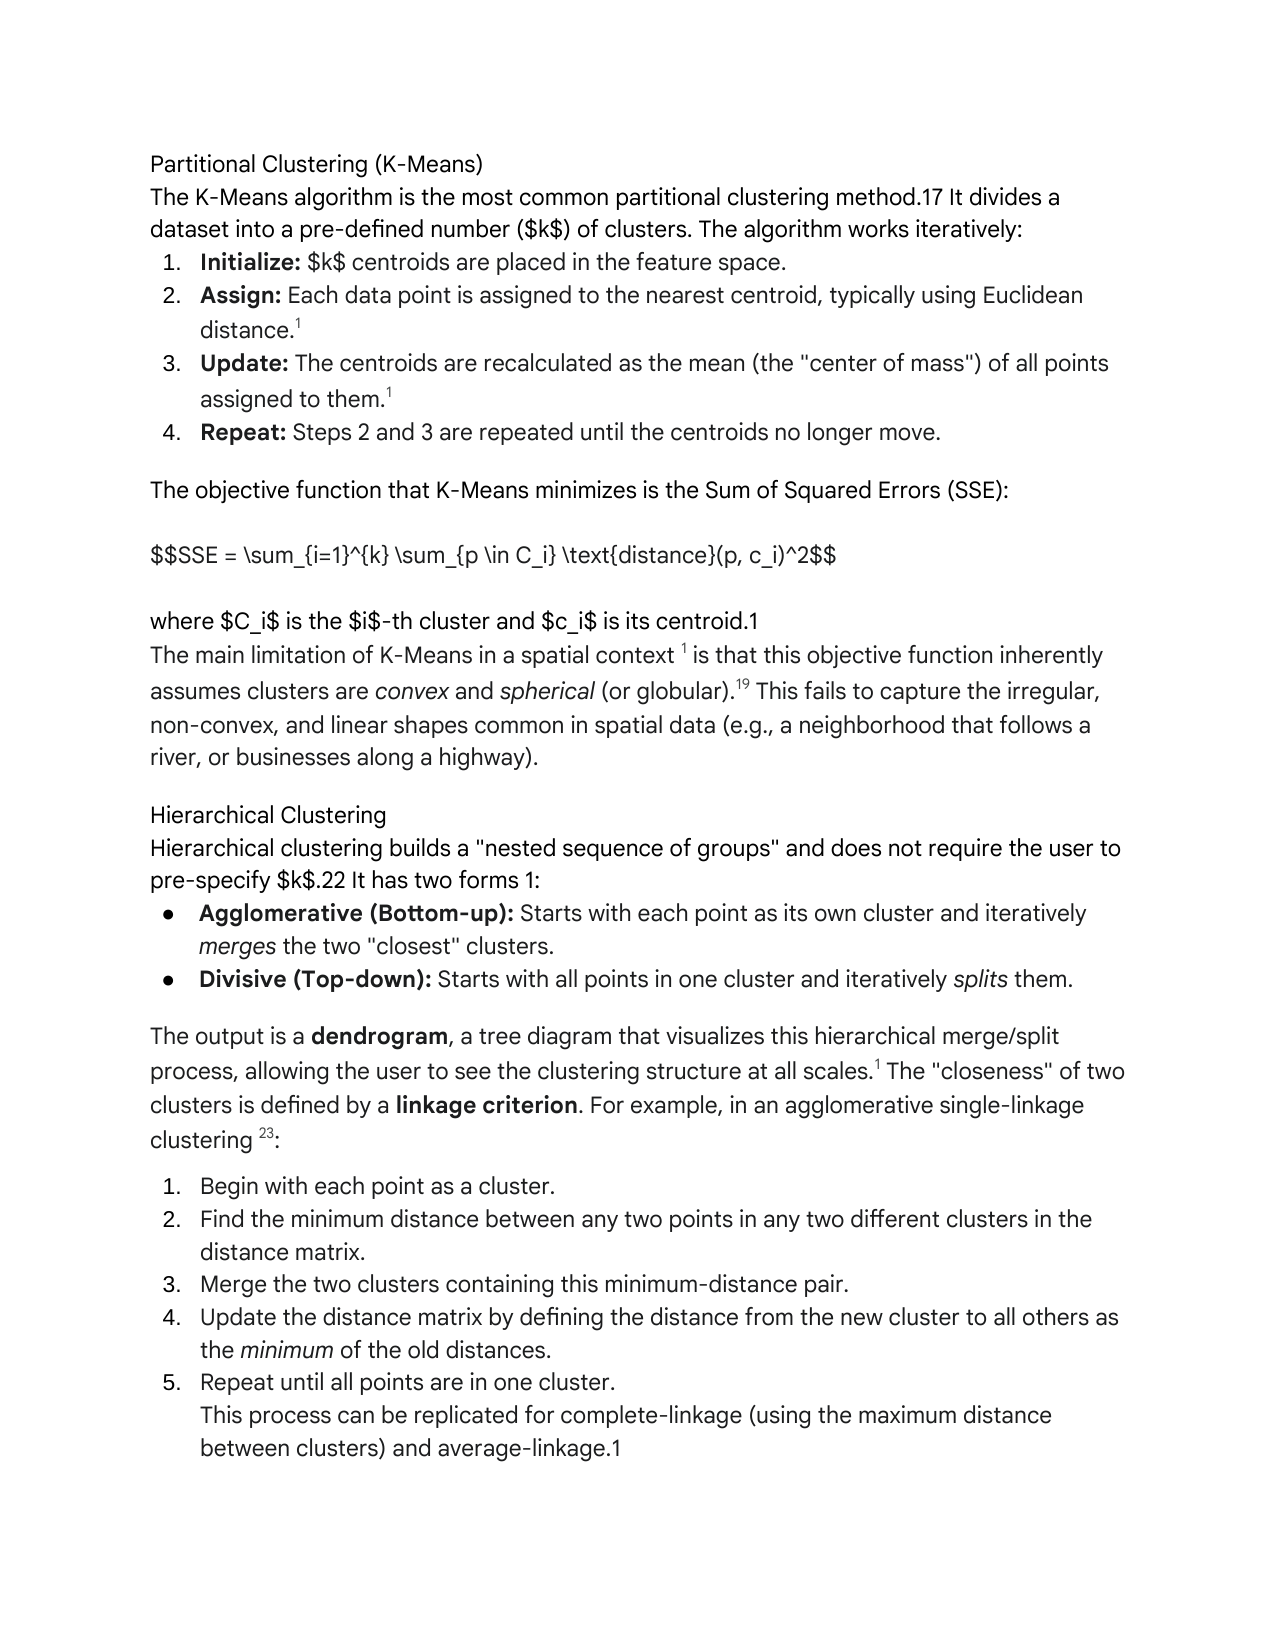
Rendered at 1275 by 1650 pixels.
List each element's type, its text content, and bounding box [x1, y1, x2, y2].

text Partitional Clustering (K-Means) [150, 150, 1125, 179]
list Repeat: Steps 2 and 3 are repeated until the centroids no longer move. [162, 418, 1125, 447]
list Find the minimum distance between any two points in any two different clusters in the distance matrix. [162, 1205, 1125, 1266]
text Hierarchical Clustering [150, 801, 1125, 830]
list Update: The centroids are recalculated as the mean (the "center of mass") of all points assigned to them.1 [162, 350, 1125, 414]
list Begin with each point as a cluster. [162, 1172, 1125, 1201]
text Hierarchical clustering builds a "nested sequence of groups" and does not require the user to pre-specify $k$.22 It has two forms 1: [150, 834, 1125, 895]
text The K-Means algorithm is the most common partitional clustering method.17 It divides a dataset into a pre-defined number ($k$) of clusters. The algorithm works iteratively: [150, 183, 1125, 244]
list Initialize: $k$ centroids are placed in the feature space. [162, 248, 1125, 277]
list Agglomerative (Bottom-up): Starts with each point as its own cluster and iteratively merges the two "closest" clusters. [161, 899, 1125, 961]
list Assign: Each data point is assigned to the nearest centroid, typically using Euclidean distance.1 [162, 281, 1125, 345]
text $$SSE = \sum_{i=1}^{k} \sum_{p \in C_i} \text{distance}(p, c_i)^2$$ [150, 542, 1125, 570]
list Update the distance matrix by defining the distance from the new cluster to all others as the minimum of the old distances. [162, 1303, 1125, 1364]
text The objective function that K-Means minimizes is the Sum of Squared Errors (SSE): [150, 476, 1125, 505]
text where $C_i$ is the $i$-th cluster and $c_i$ is its centroid.1 [150, 607, 1125, 636]
text The main limitation of K-Means in a spatial context 1 is that this objective function inherently assumes clusters are convex and spherical (or globular).19 This fails to capture the irregular, non-convex, and linear shapes common in spatial data (e.g., a neighborhood that follows a river, or businesses along a highway). [150, 640, 1125, 772]
list Merge the two clusters containing this minimum-distance pair. [162, 1270, 1125, 1299]
list Repeat until all points are in one cluster. This process can be replicated for complete-linkage (using the maximum distance between clusters) and average-linkage.1 [162, 1368, 1125, 1463]
list Divisive (Top-down): Starts with all points in one cluster and iteratively splits them. [161, 965, 1125, 993]
text The output is a dendrogram, a tree diagram that visualizes this hierarchical merge/split process, allowing the user to see the clustering structure at all scales.1 The "closeness" of two clusters is defined by a linkage criterion. For example, in an agglomerative single-linkage clustering 23: [150, 1022, 1125, 1155]
